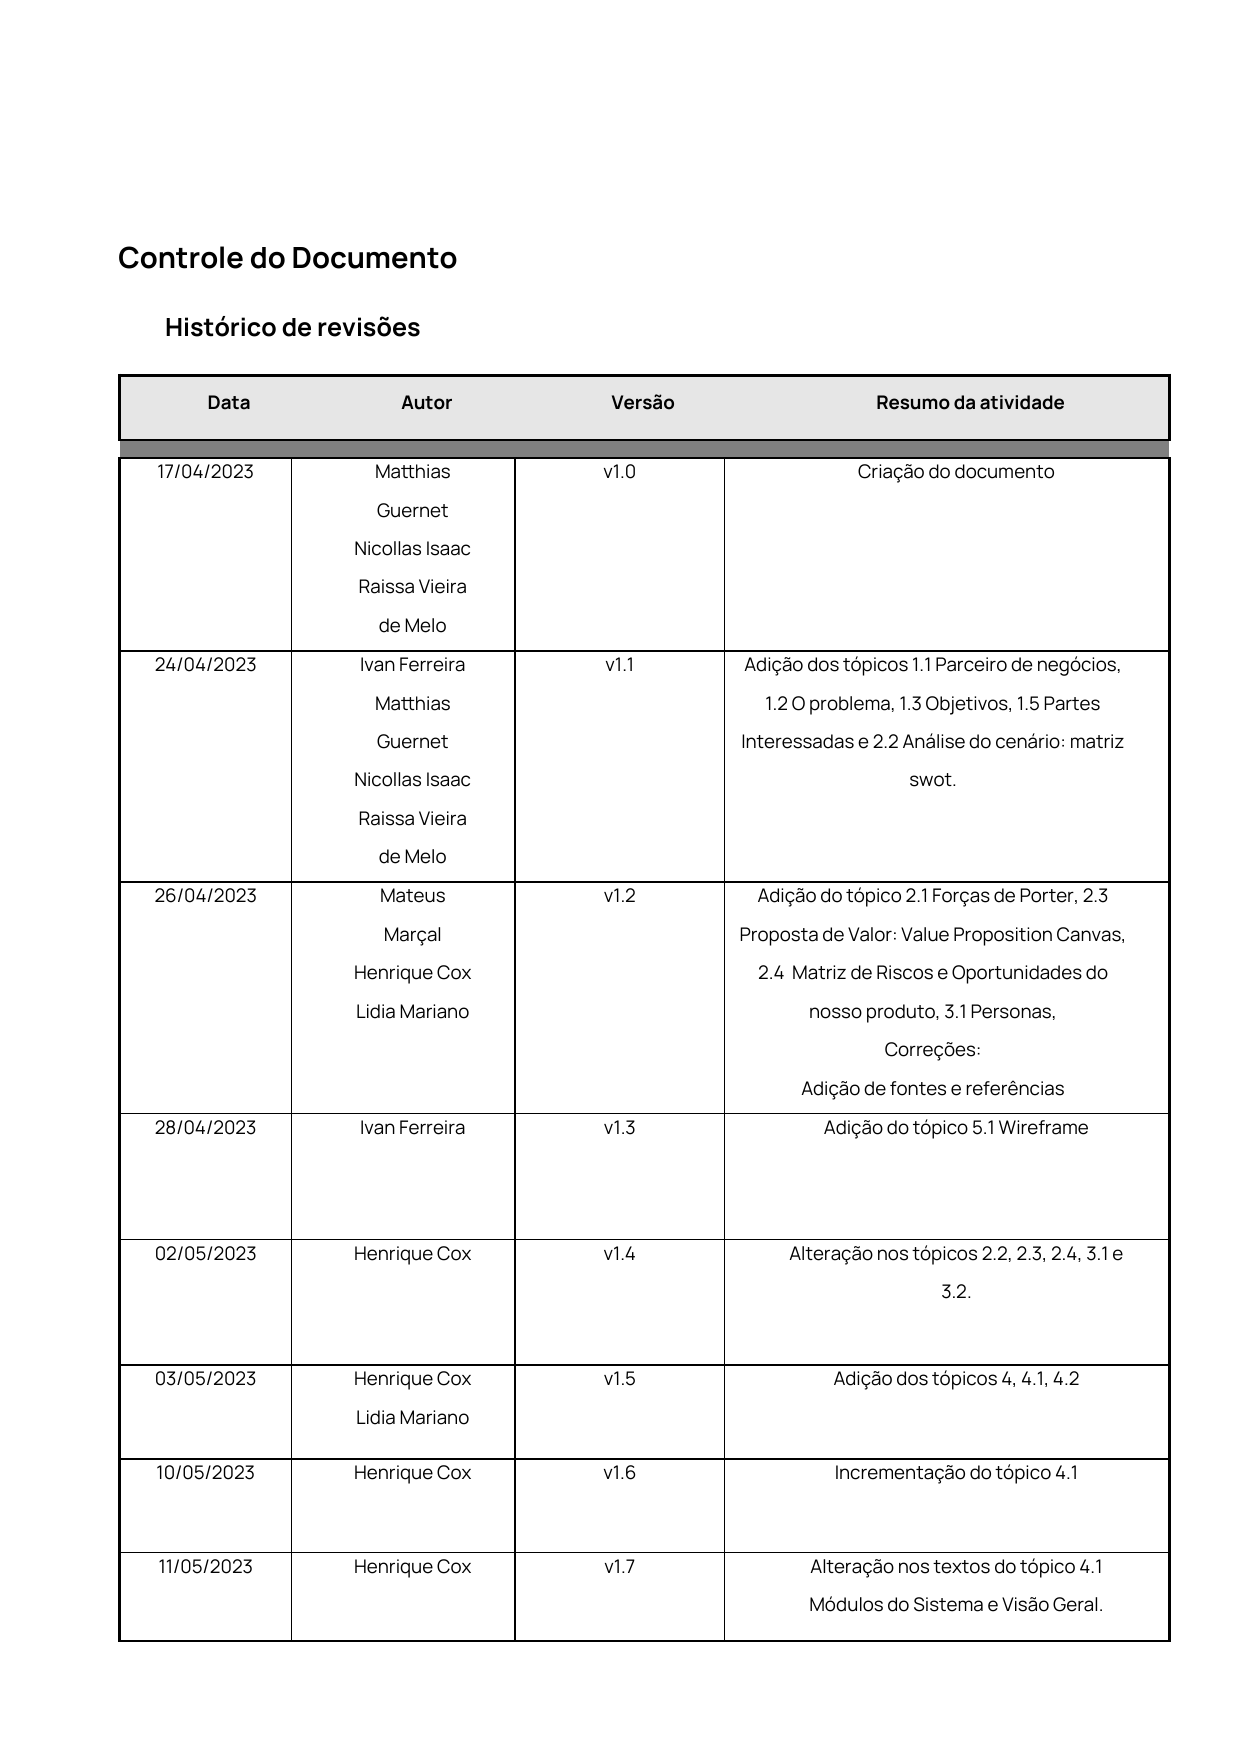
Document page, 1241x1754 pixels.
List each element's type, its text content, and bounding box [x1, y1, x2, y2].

table_cell Henrique Cox [292, 1240, 514, 1364]
table_cell 11/05/2023 [121, 1553, 291, 1640]
table_cell [120, 441, 291, 457]
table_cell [725, 1553, 1168, 1640]
table_cell v1.0 [516, 459, 724, 650]
table_cell Criação do documento [725, 459, 1168, 650]
table_cell Adição dos tópicos 1.1 Parceiro de negócios, 1.2 O problema, 1.3 Objetivos, 1.5 Partes Interessadas e 2.2 Análise do cenário: matriz swot. [725, 652, 1168, 881]
table_cell [724, 441, 1169, 457]
table_cell Mateus Marçal Henrique Cox Lidia Mariano [292, 883, 514, 1113]
table_header Autor [291, 377, 515, 439]
table_cell v1.5 [516, 1366, 724, 1458]
table_cell v1.2 [516, 883, 724, 1113]
table_cell [515, 441, 724, 457]
text Controle do Documento [118, 237, 1170, 277]
table_cell v1.3 [516, 1114, 724, 1238]
table_cell Matthias Guernet Nicollas Isaac Raissa Vieira de Melo [292, 459, 514, 650]
table_cell Alteração nos tópicos 2.2, 2.3, 2.4, 3.1 e 3.2. [725, 1240, 1168, 1364]
table_cell Henrique Cox [292, 1553, 514, 1640]
table_cell 24/04/2023 [121, 652, 291, 881]
table_cell Ivan Ferreira [292, 1114, 514, 1238]
table_cell Adição do tópico 2.1 Forças de Porter, 2.3 Proposta de Valor: Value Proposition Canvas, 2.4 Matriz de Riscos e Oportunidades do nosso produto, 3.1 Personas, Correções: Adição de fontes e referências [725, 883, 1168, 1113]
table_cell Adição dos tópicos 4, 4.1, 4.2 [725, 1366, 1168, 1458]
table_header Versão [515, 377, 724, 439]
table_header Resumo da atividade [724, 377, 1168, 439]
table_cell v1.4 [516, 1240, 724, 1364]
text Histórico de revisões [165, 310, 1170, 344]
table_cell v1.6 [516, 1460, 724, 1552]
table_cell v1.1 [516, 652, 724, 881]
table_cell 26/04/2023 [121, 883, 291, 1113]
table_cell Ivan Ferreira Matthias Guernet Nicollas Isaac Raissa Vieira de Melo [292, 652, 514, 881]
table_cell Henrique Cox [292, 1460, 514, 1552]
table_cell Adição do tópico 5.1 Wireframe [725, 1114, 1168, 1238]
table_cell 10/05/2023 [121, 1460, 291, 1552]
table_cell [291, 441, 515, 457]
table_cell Incrementação do tópico 4.1 [725, 1460, 1168, 1552]
table_cell 17/04/2023 [121, 459, 291, 650]
table_cell Henrique Cox Lidia Mariano [292, 1366, 514, 1458]
table_cell 28/04/2023 [121, 1114, 291, 1238]
table_cell 03/05/2023 [121, 1366, 291, 1458]
table_cell v1.7 [516, 1553, 724, 1640]
table_header Data [121, 377, 291, 439]
table_cell 02/05/2023 [121, 1240, 291, 1364]
